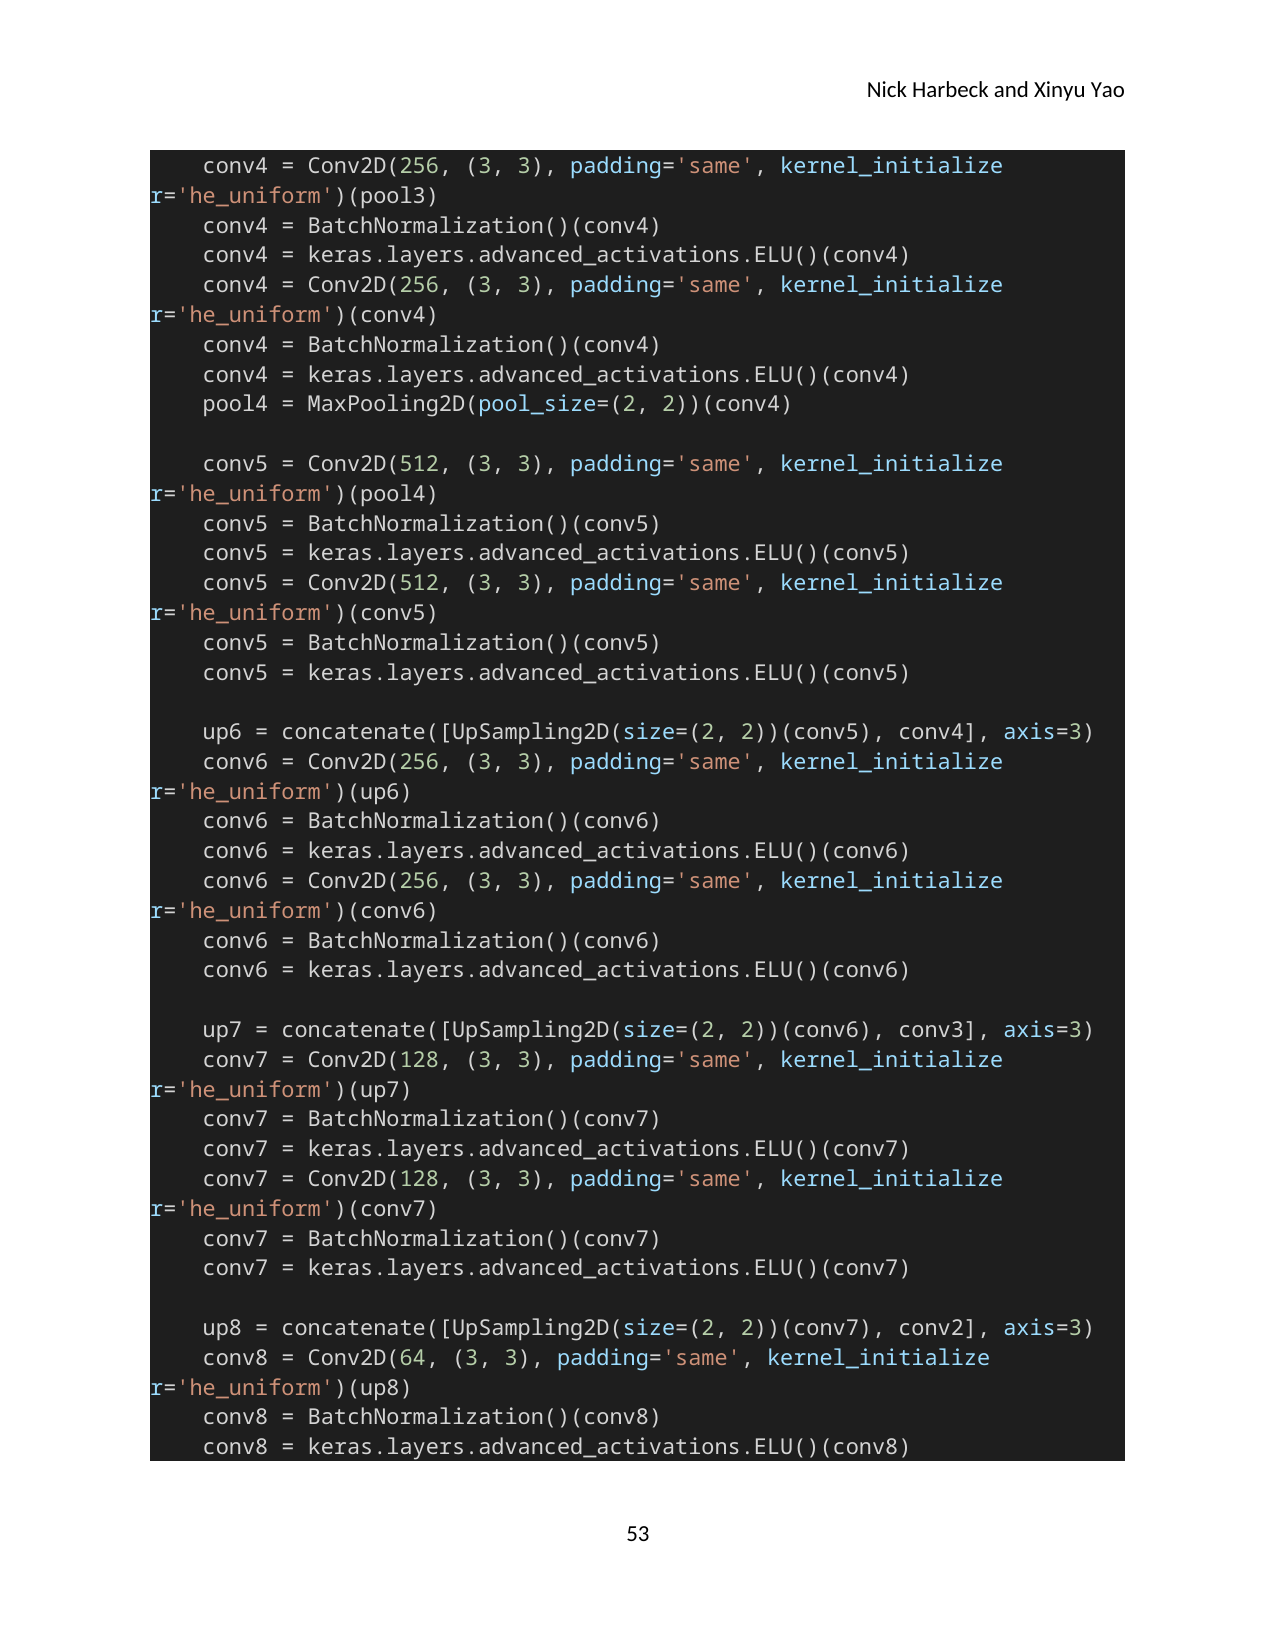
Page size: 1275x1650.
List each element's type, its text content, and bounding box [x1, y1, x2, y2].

text up7 = concatenate([UpSampling2D(size=(2, 2))(conv6), conv3], axis=3) [150, 1014, 1125, 1044]
text conv8 = Conv2D(64, (3, 3), padding='same', kernel_initializer='he_uniform')(up8) [150, 1342, 1125, 1401]
text conv5 = BatchNormalization()(conv5) [150, 507, 1125, 537]
text conv6 = BatchNormalization()(conv6) [150, 805, 1125, 835]
text conv7 = BatchNormalization()(conv7) [150, 1103, 1125, 1133]
text conv7 = BatchNormalization()(conv7) [150, 1222, 1125, 1252]
text conv7 = Conv2D(128, (3, 3), padding='same', kernel_initializer='he_uniform')(conv7) [150, 1163, 1125, 1222]
text conv6 = BatchNormalization()(conv6) [150, 924, 1125, 954]
text conv7 = keras.layers.advanced_activations.ELU()(conv7) [150, 1252, 1125, 1282]
text conv6 = keras.layers.advanced_activations.ELU()(conv6) [150, 954, 1125, 984]
text conv4 = keras.layers.advanced_activations.ELU()(conv4) [150, 239, 1125, 269]
text conv8 = BatchNormalization()(conv8) [150, 1401, 1125, 1431]
text pool4 = MaxPooling2D(pool_size=(2, 2))(conv4) [150, 388, 1125, 418]
text conv5 = Conv2D(512, (3, 3), padding='same', kernel_initializer='he_uniform')(conv5) [150, 567, 1125, 627]
text up6 = concatenate([UpSampling2D(size=(2, 2))(conv5), conv4], axis=3) [150, 716, 1125, 746]
text up8 = concatenate([UpSampling2D(size=(2, 2))(conv7), conv2], axis=3) [150, 1312, 1125, 1342]
text conv5 = BatchNormalization()(conv5) [150, 627, 1125, 656]
text conv5 = keras.layers.advanced_activations.ELU()(conv5) [150, 537, 1125, 567]
text conv4 = keras.layers.advanced_activations.ELU()(conv4) [150, 358, 1125, 388]
text conv6 = Conv2D(256, (3, 3), padding='same', kernel_initializer='he_uniform')(conv6) [150, 865, 1125, 924]
text conv4 = BatchNormalization()(conv4) [150, 209, 1125, 239]
text conv4 = Conv2D(256, (3, 3), padding='same', kernel_initializer='he_uniform')(conv4) [150, 269, 1125, 329]
text conv5 = Conv2D(512, (3, 3), padding='same', kernel_initializer='he_uniform')(pool4) [150, 448, 1125, 507]
text conv6 = Conv2D(256, (3, 3), padding='same', kernel_initializer='he_uniform')(up6) [150, 746, 1125, 805]
text conv4 = BatchNormalization()(conv4) [150, 329, 1125, 358]
text conv6 = keras.layers.advanced_activations.ELU()(conv6) [150, 835, 1125, 865]
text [150, 1431, 1125, 1461]
text conv7 = Conv2D(128, (3, 3), padding='same', kernel_initializer='he_uniform')(up7) [150, 1044, 1125, 1103]
text conv7 = keras.layers.advanced_activations.ELU()(conv7) [150, 1133, 1125, 1163]
text conv5 = keras.layers.advanced_activations.ELU()(conv5) [150, 656, 1125, 686]
text conv4 = Conv2D(256, (3, 3), padding='same', kernel_initializer='he_uniform')(pool3) [150, 150, 1125, 209]
